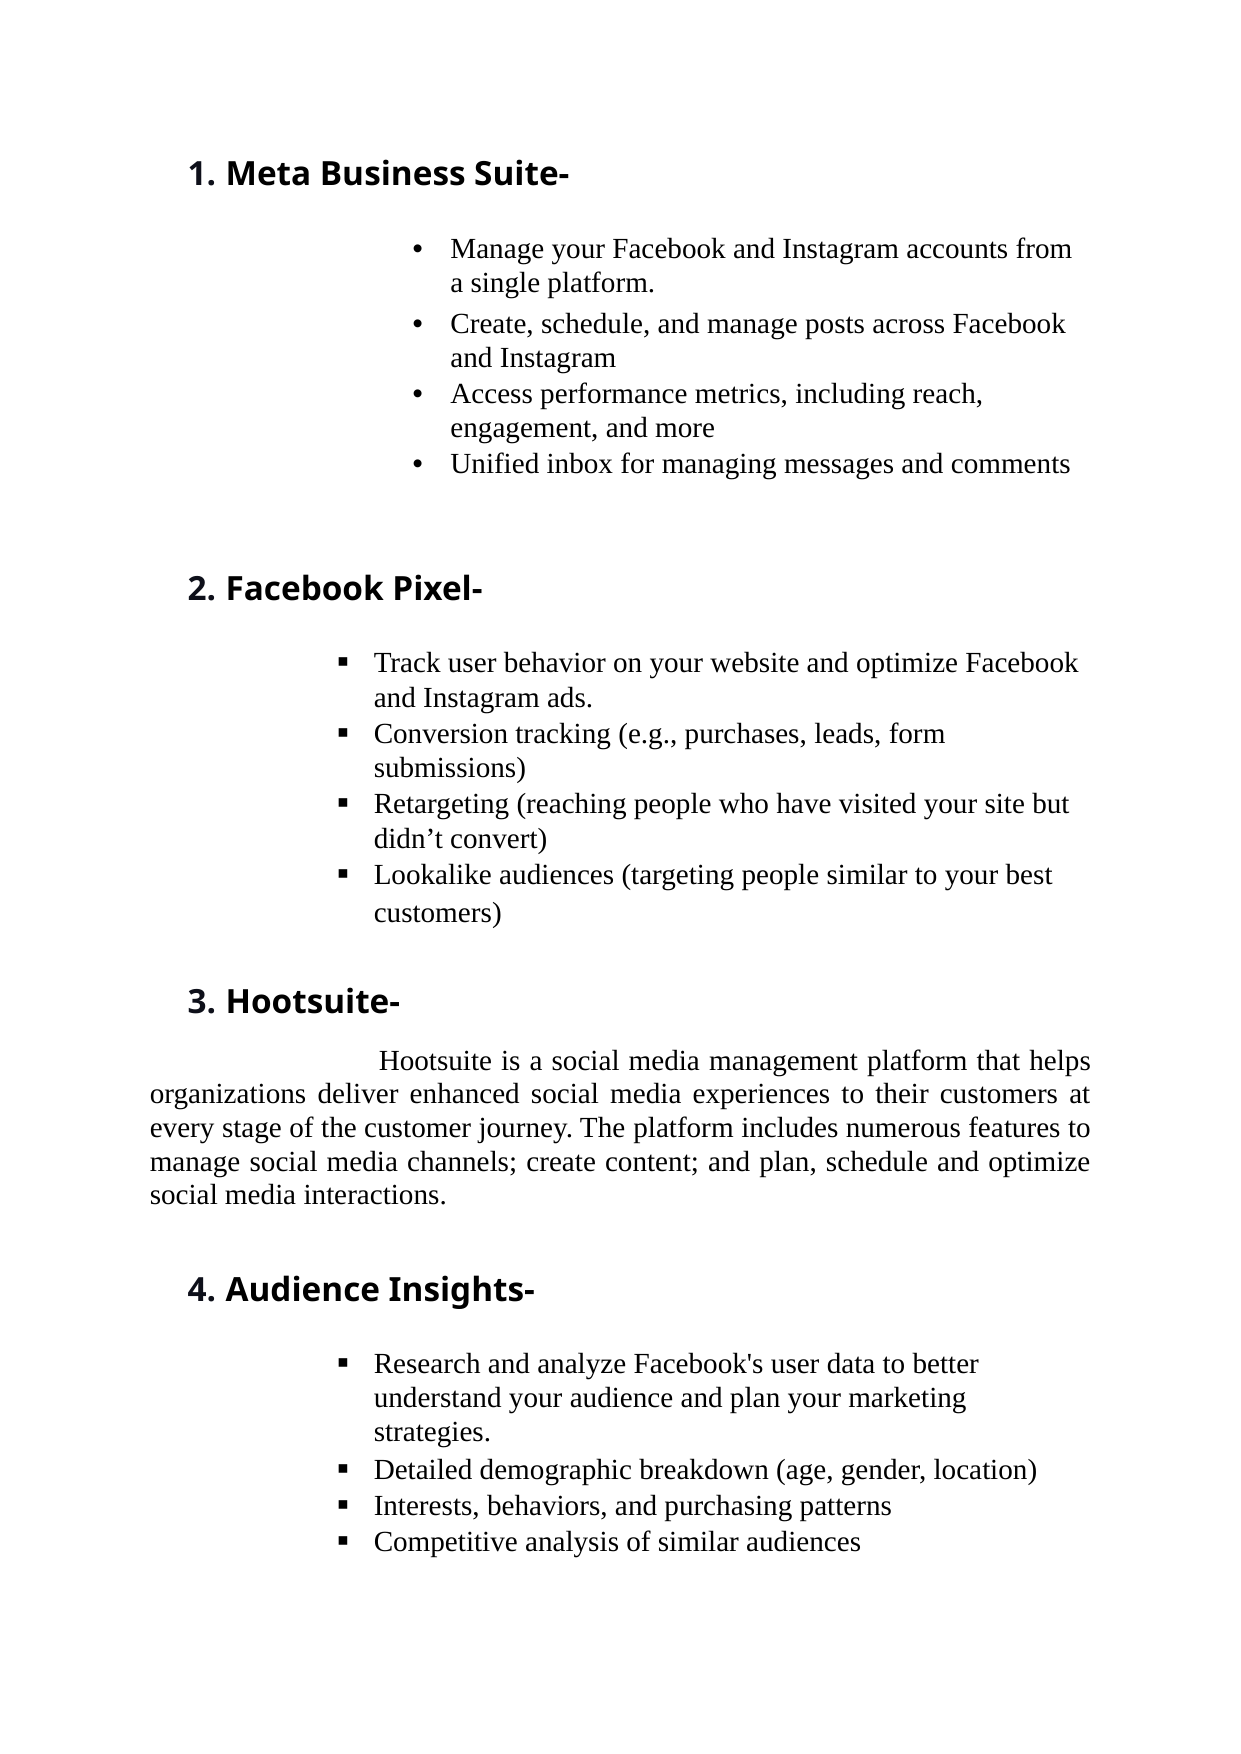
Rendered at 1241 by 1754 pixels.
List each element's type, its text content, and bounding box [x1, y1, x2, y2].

subtitle 2. Facebook Pixel- [187, 564, 1144, 610]
list Interests, behaviors, and purchasing patterns [336, 1488, 1090, 1521]
list Detailed demographic breakdown (age, gender, location) [336, 1452, 1090, 1485]
list Unified inbox for managing messages and comments [412, 446, 1090, 480]
list Retargeting (reaching people who have visited your site but didn’t convert) [336, 786, 1090, 854]
list Conversion tracking (e.g., purchases, leads, form submissions) [336, 716, 1090, 784]
subtitle 4. Audience Insights- [187, 1266, 1144, 1311]
list Research and analyze Facebook's user data to better understand your audience and plan your marketing strategies. [336, 1346, 1090, 1447]
list Create, schedule, and manage posts across Facebook and Instagram [412, 306, 1090, 374]
list Competitive analysis of similar audiences [336, 1524, 1090, 1557]
subtitle 1. Meta Business Suite- [187, 150, 1144, 195]
list Track user behavior on your website and optimize Facebook and Instagram ads. [336, 646, 1090, 714]
text Hootsuite is a social media management platform that helps organizations deliver enhanced social media experiences to their customers at every stage of the customer journey. The platform includes numerous features to manage social media channels; create content; and plan, schedule and optimize social media interactions. [148, 1043, 1091, 1211]
list Access performance metrics, including reach, engagement, and more [412, 376, 1090, 444]
subtitle 3. Hootsuite- [187, 978, 1144, 1023]
list Lookalike audiences (targeting people similar to your best customers) [336, 857, 1090, 931]
list Manage your Facebook and Instagram accounts from a single platform. [412, 231, 1090, 299]
